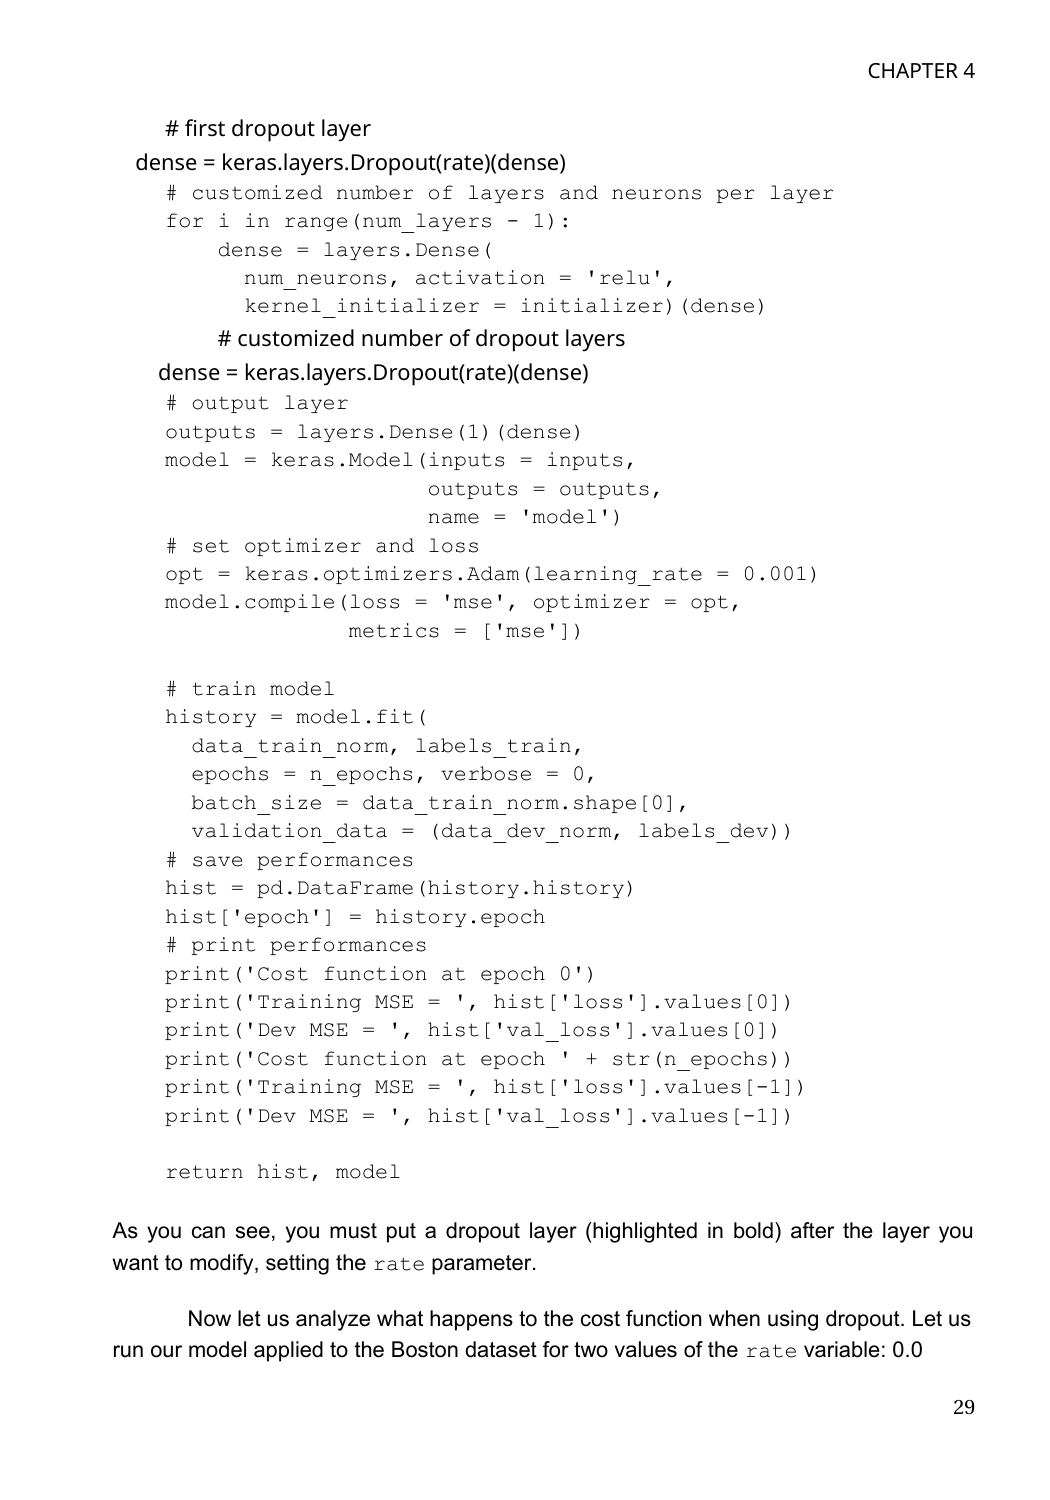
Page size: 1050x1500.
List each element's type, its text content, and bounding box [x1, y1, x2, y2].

text # customized number of layers and neurons per layer [112, 181, 975, 206]
text dense = keras.layers.Dropout(rate)(dense) [112, 147, 975, 177]
text print('Training MSE = ', hist['loss'].values[-1]) [112, 1075, 975, 1100]
text # train model [112, 677, 975, 702]
text print('Training MSE = ', hist['loss'].values[0]) [112, 990, 975, 1015]
text # save performances [112, 848, 975, 873]
text print('Dev MSE = ', hist['val_loss'].values[-1]) [112, 1104, 975, 1129]
text history = model.fit( [112, 706, 975, 731]
text print('Cost function at epoch 0') [112, 962, 975, 986]
text # customized number of dropout layers [112, 323, 975, 353]
text epochs = n_epochs, verbose = 0, [112, 763, 975, 787]
text outputs = layers.Dense(1)(dense) [112, 420, 975, 445]
text # set optimizer and loss [112, 534, 975, 558]
text validation_data = (data_dev_norm, labels_dev)) [112, 819, 975, 844]
text batch_size = data_train_norm.shape[0], [112, 791, 975, 816]
text metrics = ['mse']) [112, 619, 975, 644]
text # print performances [112, 933, 975, 958]
text kernel_initializer = initializer)(dense) [112, 295, 975, 319]
text opt = keras.optimizers.Adam(learning_rate = 0.001) [112, 562, 975, 587]
text model = keras.Model(inputs = inputs, [112, 448, 975, 473]
text # first dropout layer [112, 112, 975, 142]
text return hist, model [112, 1161, 975, 1186]
text print('Cost function at epoch ' + str(n_epochs)) [112, 1047, 975, 1072]
text model.compile(loss = 'mse', optimizer = opt, [112, 591, 975, 615]
text hist['epoch'] = history.epoch [112, 905, 975, 929]
text num_neurons, activation = 'relu', [112, 266, 975, 291]
text dense = layers.Dense( [112, 238, 975, 263]
text outputs = outputs, [112, 477, 975, 502]
text for i in range(num_layers - 1): [112, 209, 975, 234]
text # output layer [112, 392, 975, 416]
text data_train_norm, labels_train, [112, 734, 975, 759]
text hist = pd.DataFrame(history.history) [112, 876, 975, 901]
text print('Dev MSE = ', hist['val_loss'].values[0]) [112, 1018, 975, 1043]
text As you can see, you must put a dropout layer (highlighted in bold) after the layer you want to modify, setting the rate parameter. [112, 1210, 975, 1277]
text name = 'model') [112, 505, 975, 530]
text dense = keras.layers.Dropout(rate)(dense) [112, 357, 975, 387]
